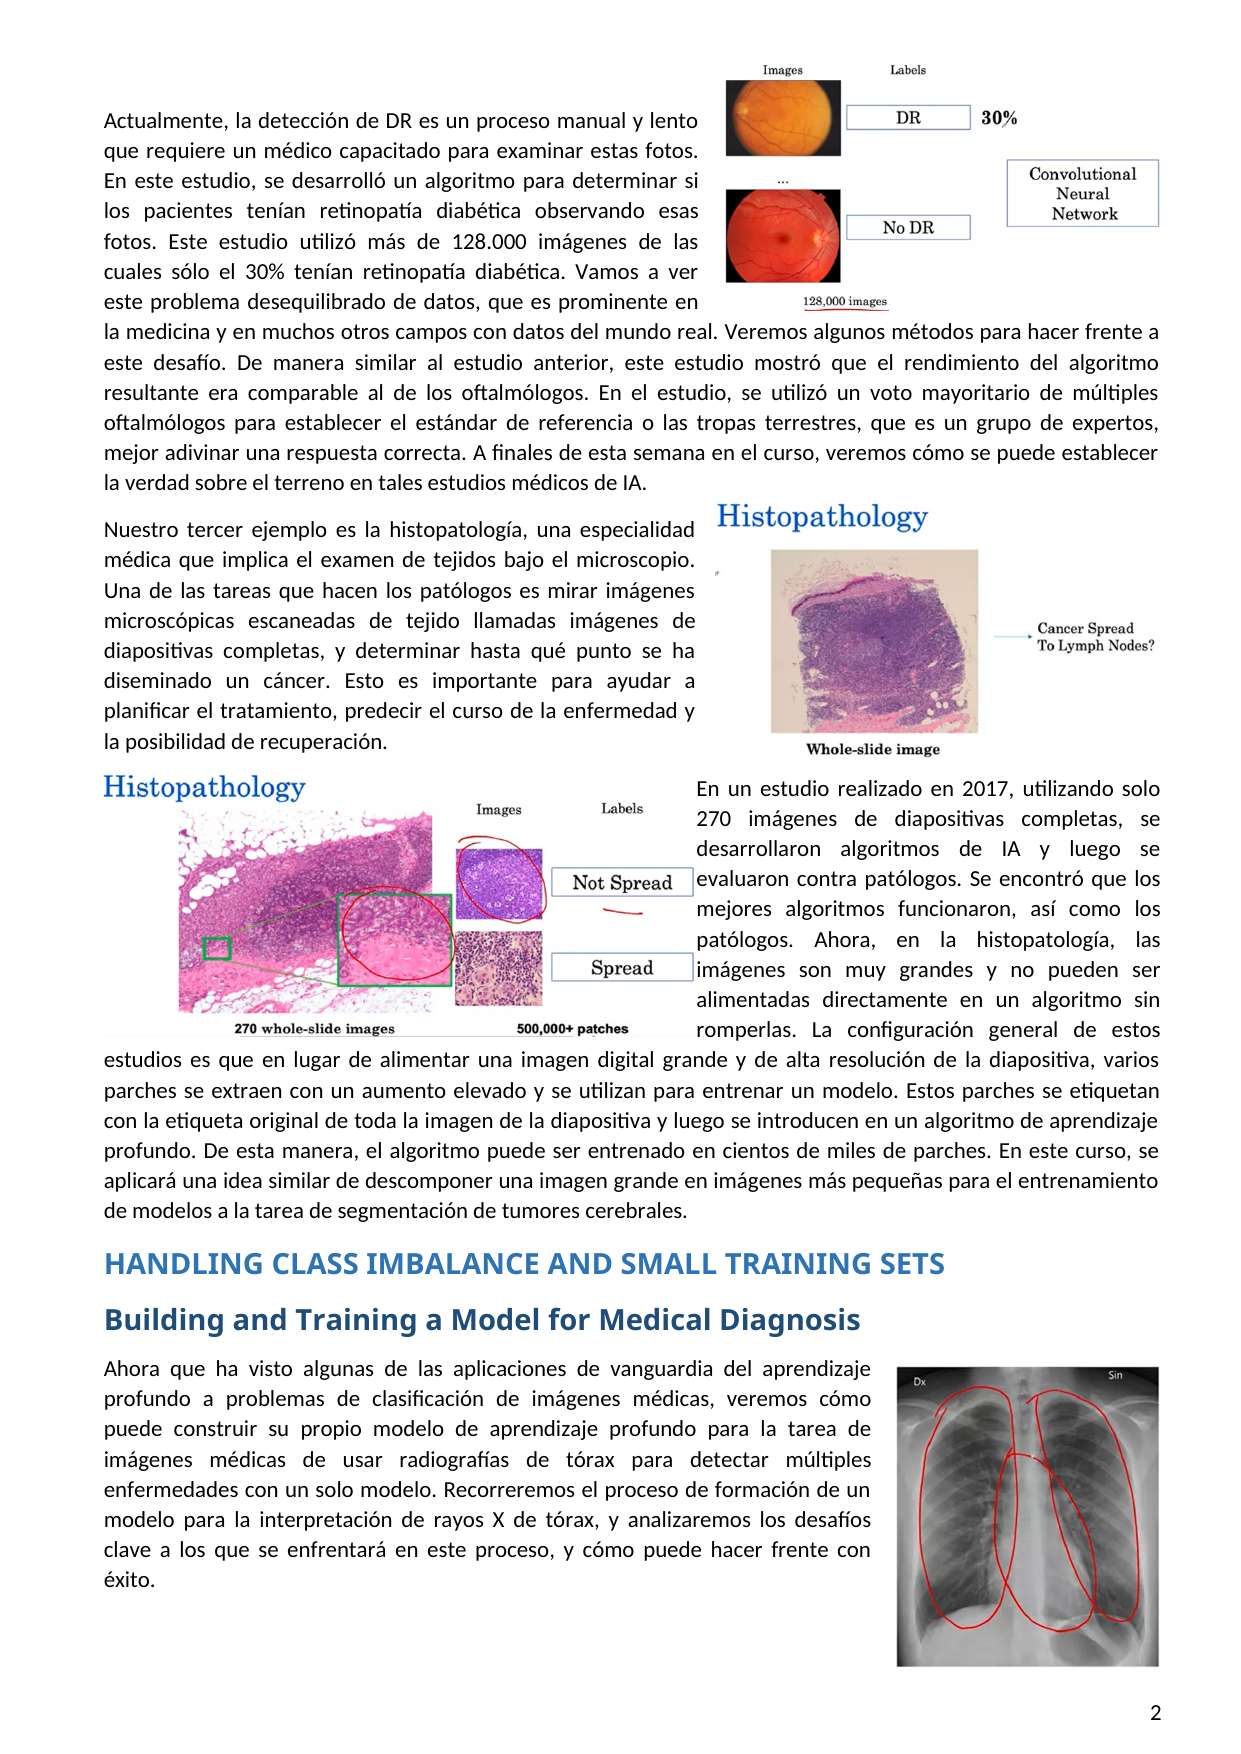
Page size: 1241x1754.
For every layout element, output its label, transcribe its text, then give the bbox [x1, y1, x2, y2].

text Nuestro tercer ejemplo es la histopatología, una especialidad médica que implica el examen de tejidos bajo el microscopio. Una de las tareas que hacen los patólogos es mirar imágenes microscópicas escaneadas de tejido llamadas imágenes de diapositivas completas, y determinar hasta qué punto se ha diseminado un cáncer. Esto es importante para ayudar a planificar el tratamiento, predecir el curso de la enfermedad y la posibilidad de recuperación. [103, 515, 715, 755]
text Ahora que ha visto algunas de las aplicaciones de vanguardia del aprendizaje profundo a problemas de clasificación de imágenes médicas, veremos cómo puede construir su propio modelo de aprendizaje profundo para la tarea de imágenes médicas de usar radiografías de tórax para detectar múltiples enfermedades con un solo modelo. Recorreremos el proceso de formación de un modelo para la interpretación de rayos X de tórax, y analizaremos los desafíos clave a los que se enfrentará en este proceso, y cómo puede hacer frente con éxito. [103, 1354, 1161, 1594]
picture [103, 769, 697, 1037]
subtitle Building and Training a Model for Medical Diagnosis [103, 1299, 1161, 1338]
text Actualmente, la detección de DR es un proceso manual y lento que requiere un médico capacitado para examinar estas fotos. En este estudio, se desarrolló un algoritmo para determinar si los pacientes tenían retinopatía diabética observando esas fotos. Este estudio utilizó más de 128.000 imágenes de las cuales sólo el 30% tenían retinopatía diabética. Vamos a ver este problema desequilibrado de datos, que es prominente en la medicina y en muchos otros campos con datos del mundo real. Veremos algunos métodos para hacer frente a este desafío. De manera similar al estudio anterior, este estudio mostró que el rendimiento del algoritmo resultante era comparable al de los oftalmólogos. En el estudio, se utilizó un voto mayoritario de múltiples oftalmólogos para establecer el estándar de referencia o las tropas terrestres, que es un grupo de expertos, mejor adivinar una respuesta correcta. A finales de esta semana en el curso, veremos cómo se puede establecer la verdad sobre el terreno en tales estudios médicos de IA. [103, 106, 1161, 497]
picture [718, 59, 1162, 311]
picture [715, 498, 1162, 761]
subtitle Handling Class Imbalance and Small Training Sets [103, 1243, 1161, 1283]
picture [891, 1359, 1162, 1670]
